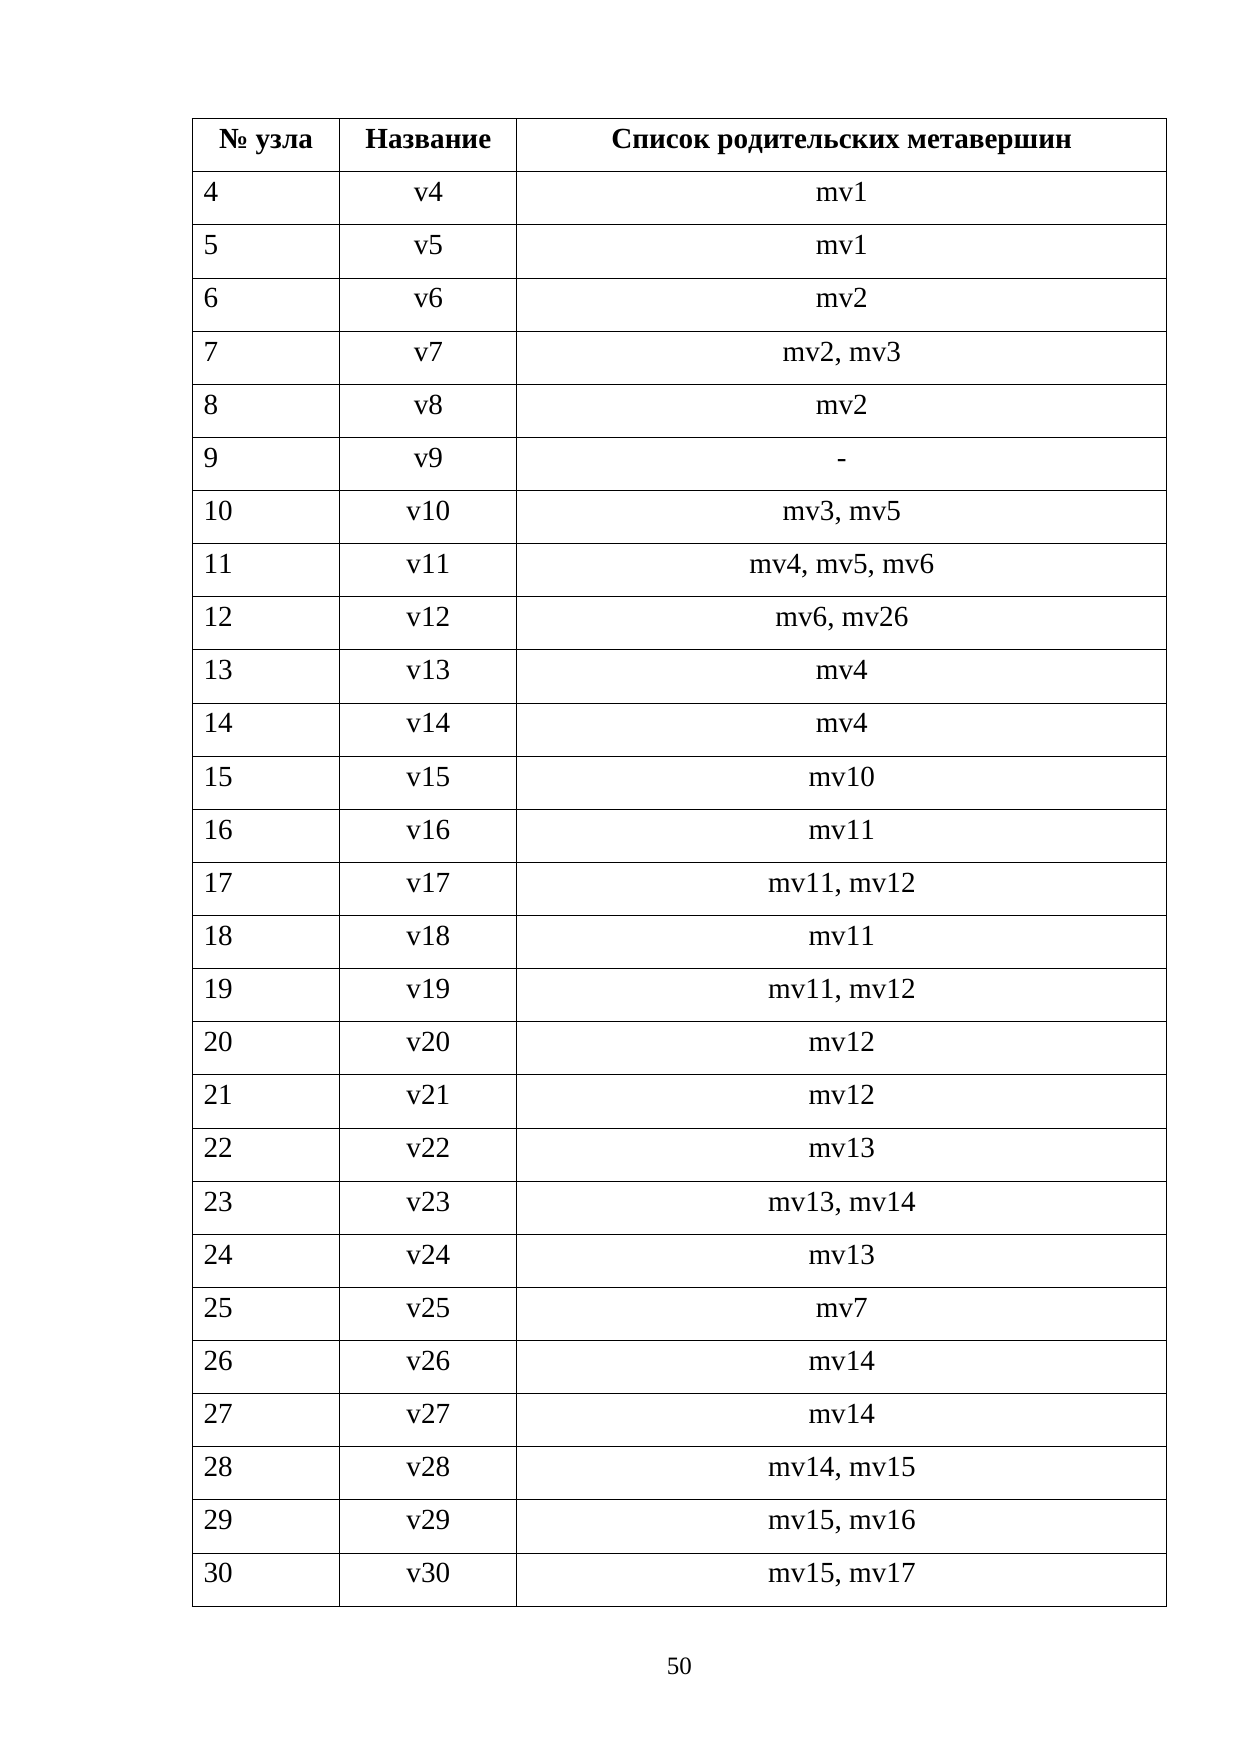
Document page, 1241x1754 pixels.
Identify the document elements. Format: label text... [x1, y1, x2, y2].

table_cell 27 [193, 1394, 339, 1446]
table_cell mv12 [517, 1075, 1166, 1127]
table_cell mv7 [517, 1288, 1166, 1340]
table_cell v7 [340, 332, 516, 384]
table_cell 12 [193, 597, 339, 649]
table_cell mv2 [517, 279, 1166, 331]
table_cell v14 [340, 704, 516, 756]
table_cell v13 [340, 650, 516, 702]
table_cell v27 [340, 1394, 516, 1446]
table_header Список родительских метавершин [517, 119, 1166, 171]
table_cell v25 [340, 1288, 516, 1340]
table_cell v12 [340, 597, 516, 649]
table_cell mv12 [517, 1022, 1166, 1074]
table_cell 26 [193, 1341, 339, 1393]
table_cell 30 [193, 1554, 339, 1606]
table_cell 29 [193, 1500, 339, 1552]
table_cell mv1 [517, 172, 1166, 224]
table_cell mv4, mv5, mv6 [517, 544, 1166, 596]
table_cell 25 [193, 1288, 339, 1340]
table_cell mv4 [517, 704, 1166, 756]
table_cell v9 [340, 438, 516, 490]
table_cell mv10 [517, 757, 1166, 809]
table_cell mv4 [517, 650, 1166, 702]
table_cell mv14, mv15 [517, 1447, 1166, 1499]
table_cell 24 [193, 1235, 339, 1287]
table_cell mv11, mv12 [517, 969, 1166, 1021]
table_cell mv6, mv26 [517, 597, 1166, 649]
table_cell 17 [193, 863, 339, 915]
table_cell v15 [340, 757, 516, 809]
table_cell mv13, mv14 [517, 1182, 1166, 1234]
table_cell v16 [340, 810, 516, 862]
table_cell v28 [340, 1447, 516, 1499]
table_cell 16 [193, 810, 339, 862]
table_cell v17 [340, 863, 516, 915]
table_cell 28 [193, 1447, 339, 1499]
table_cell v11 [340, 544, 516, 596]
table_cell 6 [193, 279, 339, 331]
table_cell mv11, mv12 [517, 863, 1166, 915]
table_cell mv14 [517, 1341, 1166, 1393]
table_cell v26 [340, 1341, 516, 1393]
table_cell 8 [193, 385, 339, 437]
table_cell v22 [340, 1129, 516, 1181]
table_cell v23 [340, 1182, 516, 1234]
table_cell v24 [340, 1235, 516, 1287]
table_cell 13 [193, 650, 339, 702]
table_cell v19 [340, 969, 516, 1021]
table_cell v21 [340, 1075, 516, 1127]
table_cell 23 [193, 1182, 339, 1234]
table_cell v4 [340, 172, 516, 224]
table_cell 4 [193, 172, 339, 224]
table_cell v6 [340, 279, 516, 331]
table_cell 15 [193, 757, 339, 809]
table_cell mv14 [517, 1394, 1166, 1446]
table_cell mv13 [517, 1235, 1166, 1287]
table_cell 11 [193, 544, 339, 596]
table_cell mv15, mv16 [517, 1500, 1166, 1552]
table_cell 5 [193, 225, 339, 277]
table_cell mv11 [517, 916, 1166, 968]
table_cell 9 [193, 438, 339, 490]
table_cell mv2, mv3 [517, 332, 1166, 384]
table_cell v5 [340, 225, 516, 277]
table_cell mv1 [517, 225, 1166, 277]
table_cell 22 [193, 1129, 339, 1181]
table_cell - [517, 438, 1166, 490]
table_cell mv11 [517, 810, 1166, 862]
table_cell mv15, mv17 [517, 1554, 1166, 1606]
table_cell mv3, mv5 [517, 491, 1166, 543]
table_cell mv2 [517, 385, 1166, 437]
table_cell 7 [193, 332, 339, 384]
table_cell v29 [340, 1500, 516, 1552]
table_cell v20 [340, 1022, 516, 1074]
table_cell 14 [193, 704, 339, 756]
table_header № узла [193, 119, 339, 171]
table_cell 10 [193, 491, 339, 543]
table_cell 18 [193, 916, 339, 968]
table_cell mv13 [517, 1129, 1166, 1181]
table_cell 19 [193, 969, 339, 1021]
table_cell 20 [193, 1022, 339, 1074]
table_header Название [340, 119, 516, 171]
table_cell v18 [340, 916, 516, 968]
table_cell v30 [340, 1554, 516, 1606]
table_cell 21 [193, 1075, 339, 1127]
table_cell v8 [340, 385, 516, 437]
table_cell v10 [340, 491, 516, 543]
